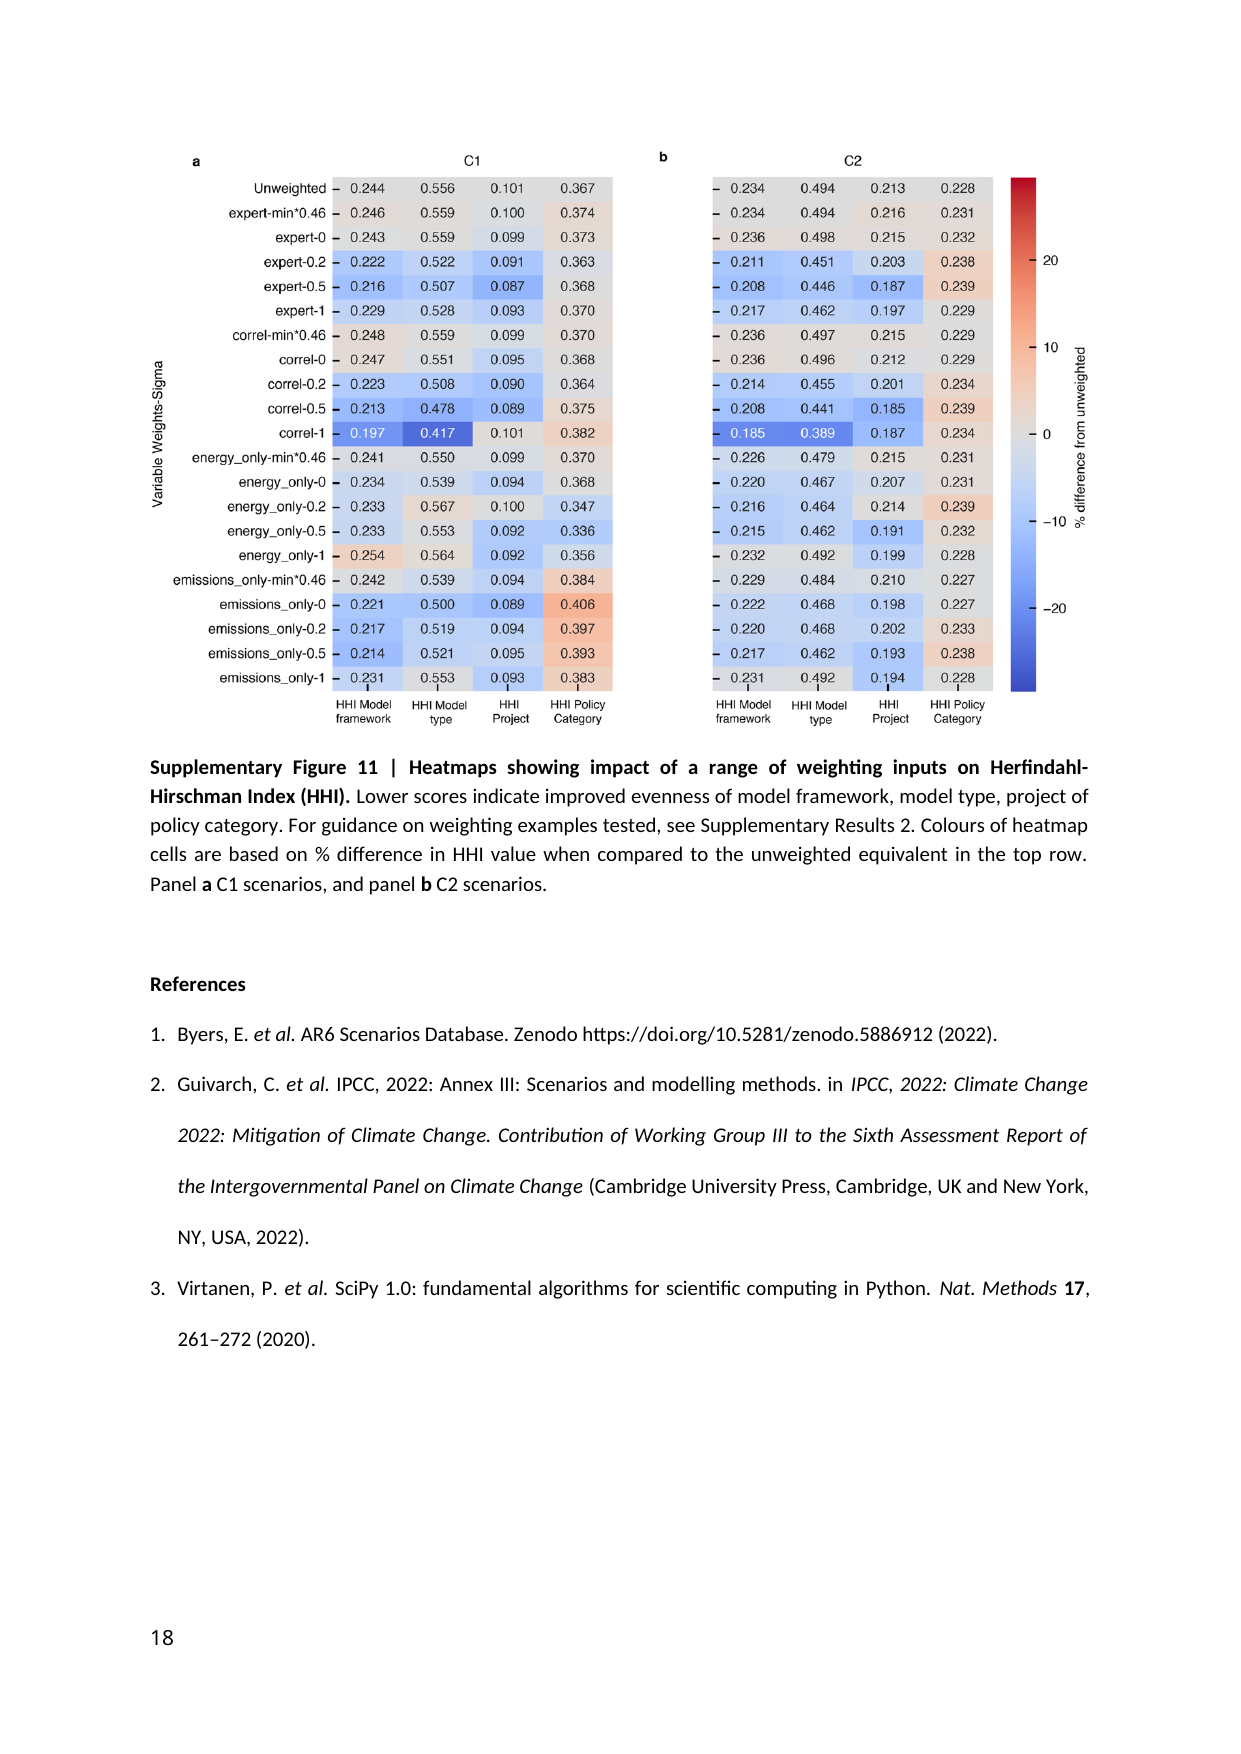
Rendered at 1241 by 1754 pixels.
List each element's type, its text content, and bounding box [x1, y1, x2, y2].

picture [150, 150, 1091, 729]
text 1. Byers, E. et al. AR6 Scenarios Database. Zenodo https://doi.org/10.5281/zenodo.5886912 (2022). [150, 1021, 1090, 1046]
text 3. Virtanen, P. et al. SciPy 1.0: fundamental algorithms for scientific computing in Python. Nat. Methods 17, 261–272 (2020). [150, 1275, 1090, 1351]
text 2. Guivarch, C. et al. IPCC, 2022: Annex III: Scenarios and modelling methods. in IPCC, 2022: Climate Change 2022: Mitigation of Climate Change. Contribution of Working Group III to the Sixth Assessment Report of the Intergovernmental Panel on Climate Change (Cambridge University Press, Cambridge, UK and New York, NY, USA, 2022). [150, 1072, 1090, 1249]
text References [150, 971, 1090, 996]
text Supplementary Figure 11 | Heatmaps showing impact of a range of weighting inputs on Herfindahl-Hirschman Index (HHI). Lower scores indicate improved evenness of model framework, model type, project of policy category. For guidance on weighting examples tested, see Supplementary Results 2. Colours of heatmap cells are based on % difference in HHI value when compared to the unweighted equivalent in the top row. Panel a C1 scenarios, and panel b C2 scenarios. [150, 754, 1090, 896]
